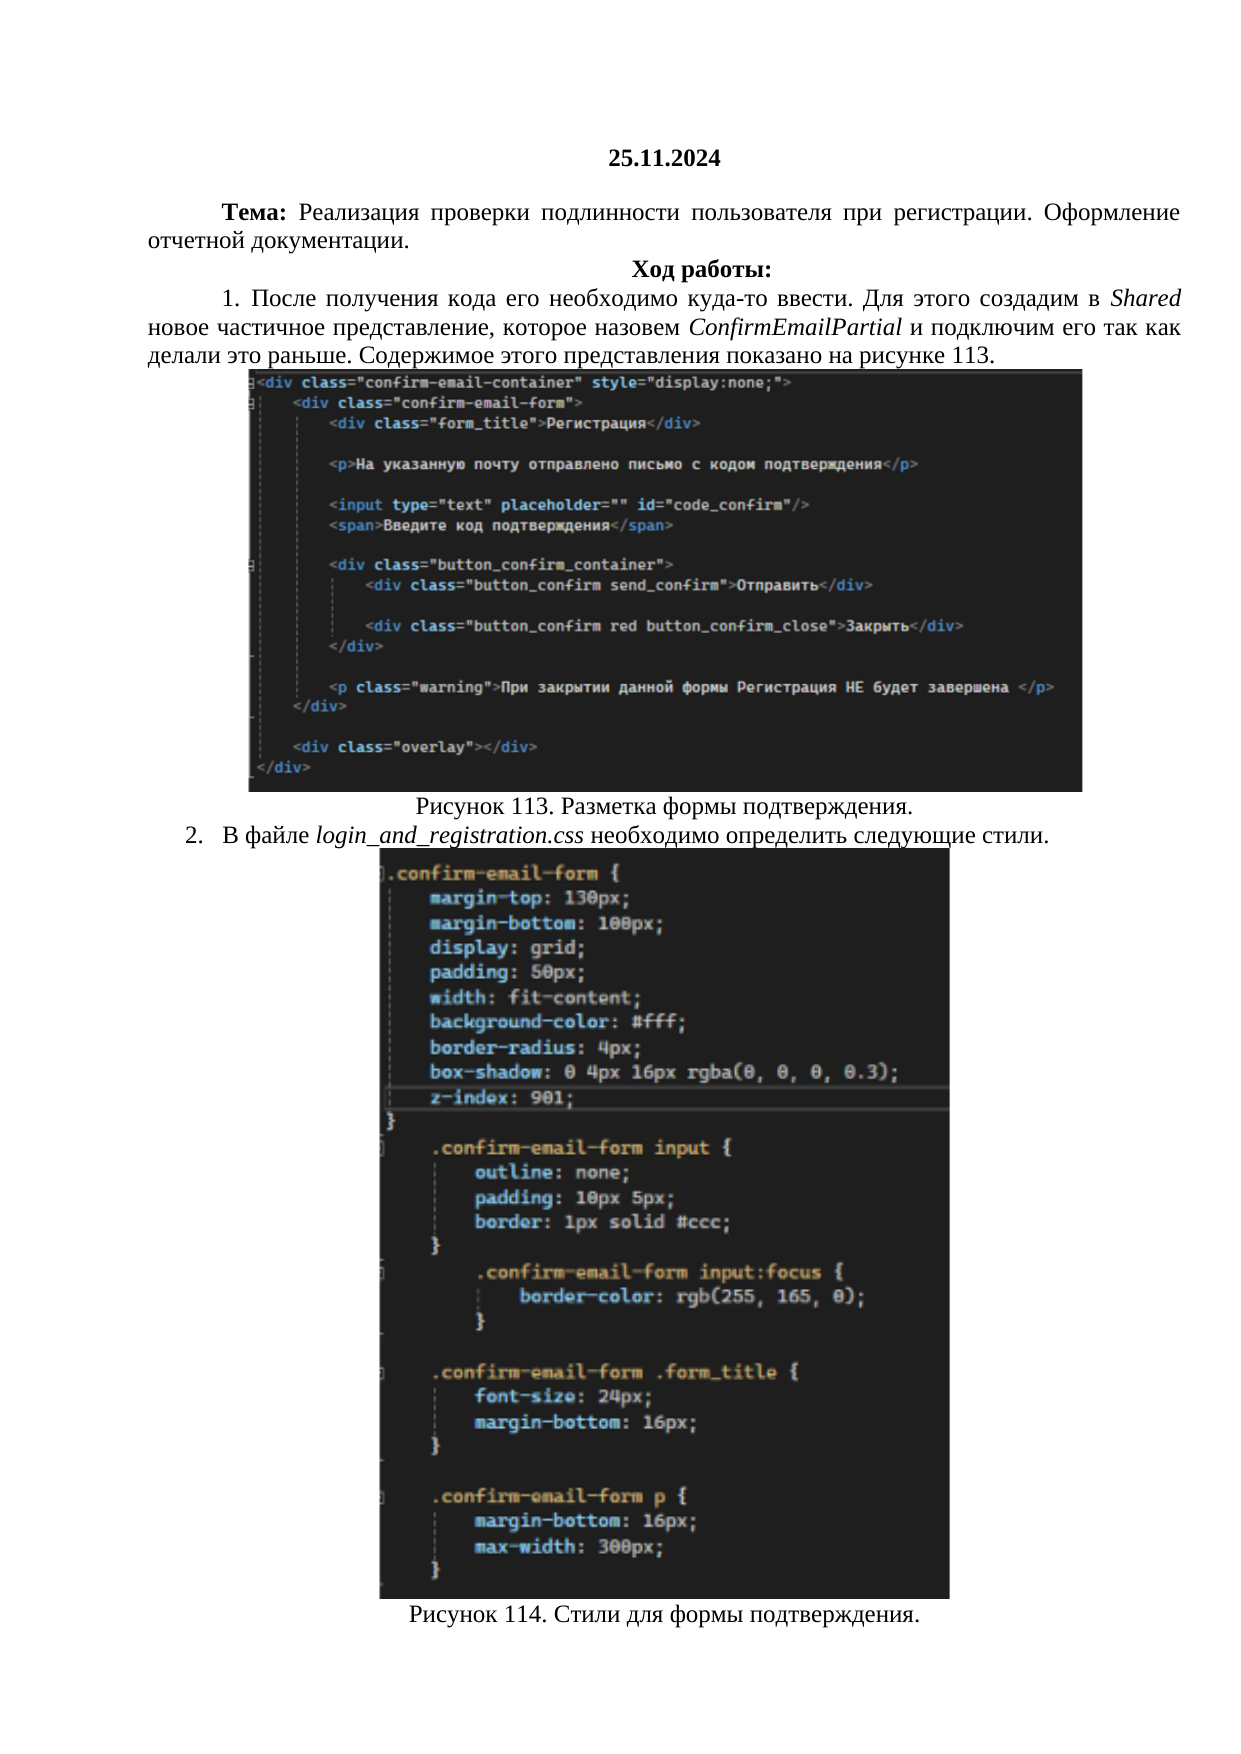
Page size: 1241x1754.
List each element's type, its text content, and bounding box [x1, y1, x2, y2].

list После получения кода его необходимо куда-то ввести. Для этого создадим в Shared новое частичное представление, которое назовем ConfirmEmailPartial и подключим его так как делали это раньше. Содержимое этого представления показано на рисунке 113. [148, 283, 1181, 369]
text Рисунок 114. Стили для формы подтверждения. [148, 1599, 1181, 1627]
text Тема: Реализация проверки подлинности пользователя при регистрации. Оформление отчетной документации. [148, 197, 1181, 254]
list В файле login_and_registration.css необходимо определить следующие стили. [185, 820, 1181, 849]
picture [379, 848, 950, 1599]
text Рисунок 113. Разметка формы подтверждения. [148, 791, 1181, 820]
text Ход работы: [148, 254, 1181, 283]
text 25.11.2024 [148, 143, 1181, 172]
picture [246, 369, 1083, 792]
